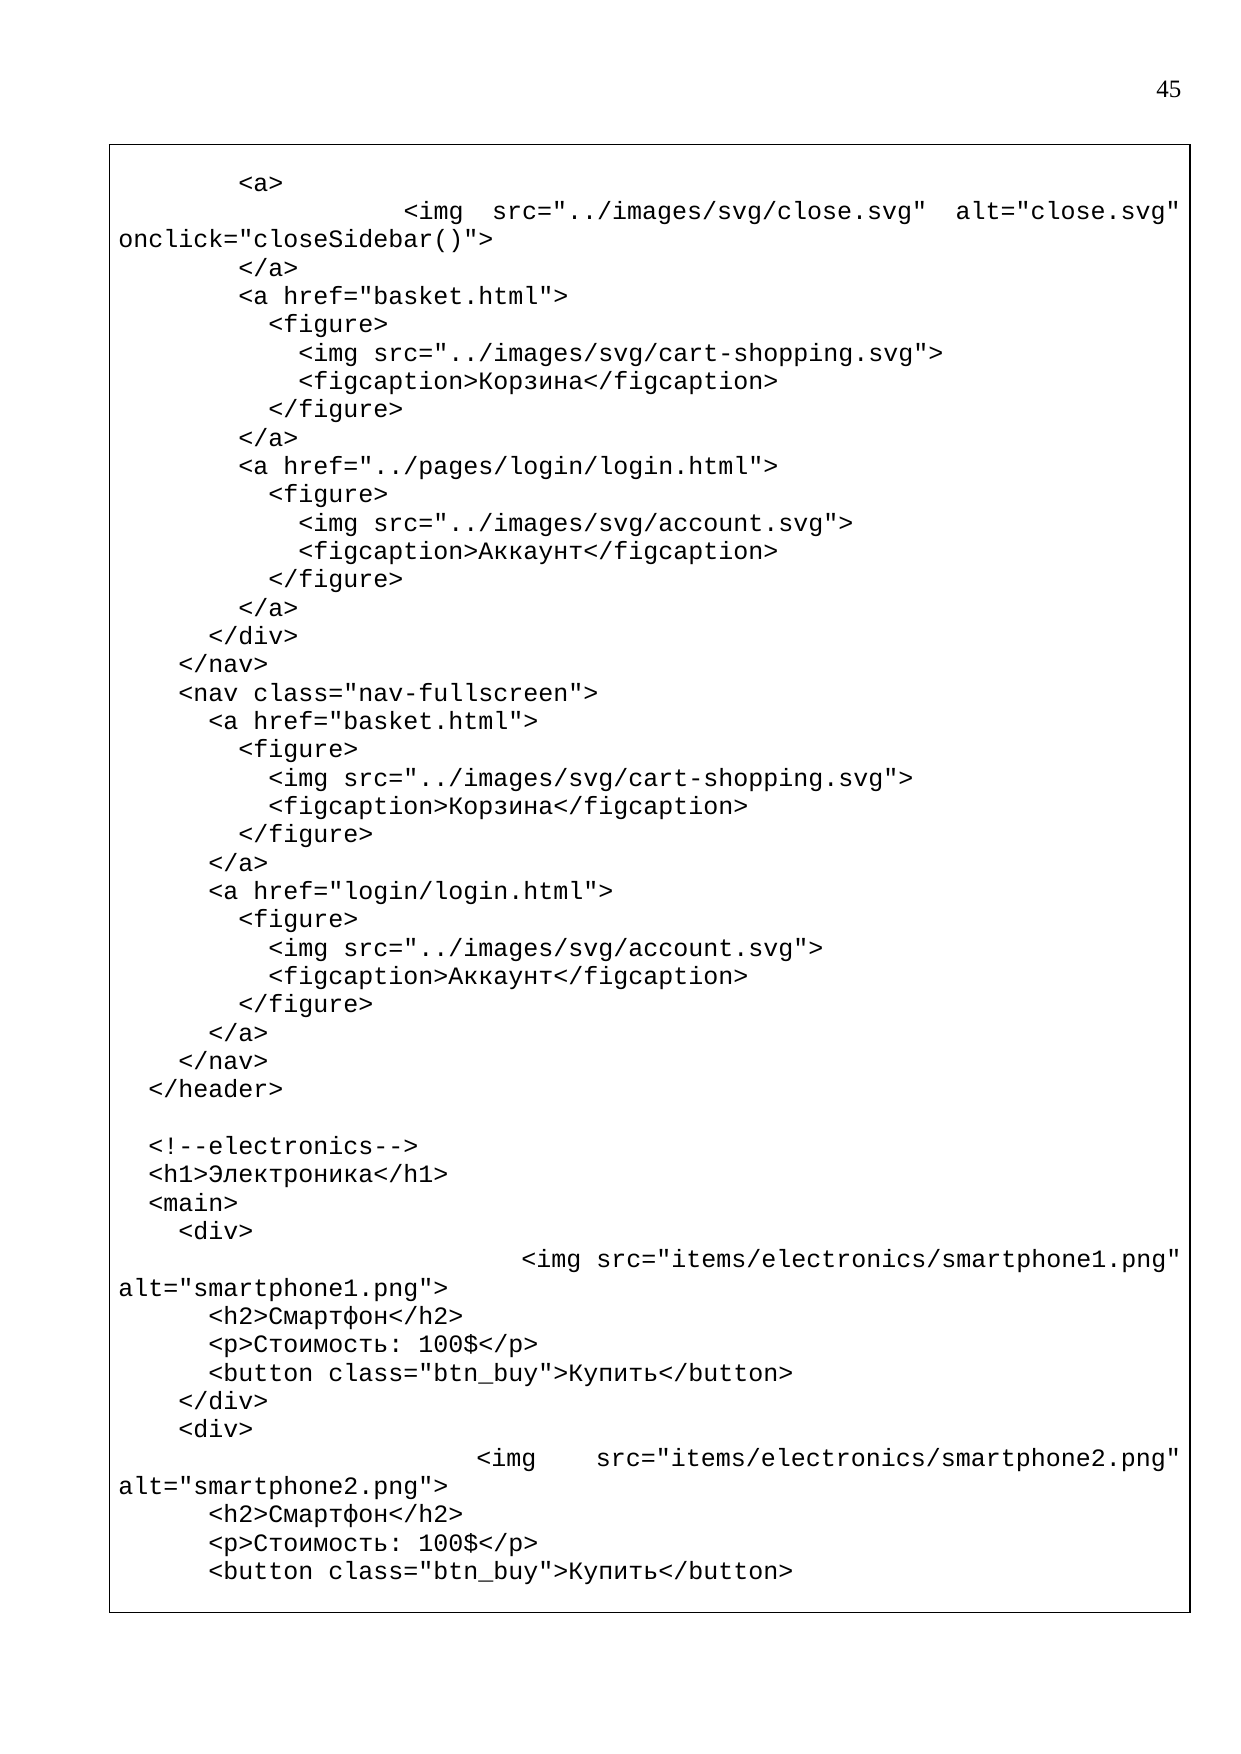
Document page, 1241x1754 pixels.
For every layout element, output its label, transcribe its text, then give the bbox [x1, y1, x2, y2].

text <img src="items/electronics/smartphone1.png" alt="smartphone1.png"> [118, 1247, 1181, 1303]
text </a> [118, 425, 1181, 453]
text <a href="../pages/login/login.html"> [118, 453, 1181, 482]
text <img src="../images/svg/cart-shopping.svg"> [118, 340, 1181, 368]
text <img src="../images/svg/close.svg" alt="close.svg" onclick="closeSidebar()"> [118, 198, 1181, 255]
text <img src="../images/svg/account.svg"> [118, 935, 1181, 963]
text <button class="btn_buy">Купить</button> [110, 1532, 1189, 1612]
text <!--electronics--> [118, 1133, 1181, 1162]
text <main> [118, 1190, 1181, 1218]
text <button class="btn_buy">Купить</button> [118, 1360, 1181, 1388]
text <figcaption>Корзина</figcaption> [118, 793, 1181, 822]
text <figure> [118, 312, 1181, 340]
text </figure> [118, 822, 1181, 850]
text </a> [118, 850, 1181, 878]
text <h2>Смартфон</h2> [118, 1502, 1181, 1530]
text <nav class="nav-fullscreen"> [118, 680, 1181, 708]
text </nav> [118, 1048, 1181, 1077]
text <div> [118, 1417, 1181, 1445]
text <figure> [118, 482, 1181, 510]
text </figure> [118, 992, 1181, 1020]
text <h2>Смартфон</h2> [118, 1303, 1181, 1332]
text <figcaption>Аккаунт</figcaption> [118, 963, 1181, 992]
text <a href="login/login.html"> [118, 878, 1181, 907]
text <a> [110, 145, 1189, 198]
text </header> [118, 1077, 1181, 1105]
text <div> [118, 1218, 1181, 1247]
text <p>Стоимость: 100$</p> [118, 1332, 1181, 1360]
text <img src="items/electronics/smartphone2.png" alt="smartphone2.png"> [118, 1445, 1181, 1502]
text <figcaption>Корзина</figcaption> [118, 368, 1181, 397]
text </a> [118, 1020, 1181, 1048]
text </figure> [118, 567, 1181, 595]
text </a> [118, 255, 1181, 283]
text <figure> [118, 737, 1181, 765]
text </div> [118, 1388, 1181, 1417]
text </div> [118, 623, 1181, 652]
text </a> [118, 595, 1181, 623]
text <figcaption>Аккаунт</figcaption> [118, 538, 1181, 567]
text <a href="basket.html"> [118, 283, 1181, 312]
text <figure> [118, 907, 1181, 935]
text </figure> [118, 397, 1181, 425]
text </nav> [118, 652, 1181, 680]
text <img src="../images/svg/account.svg"> [118, 510, 1181, 538]
text <a href="basket.html"> [118, 708, 1181, 737]
text <h1>Электроника</h1> [118, 1162, 1181, 1190]
text <img src="../images/svg/cart-shopping.svg"> [118, 765, 1181, 793]
